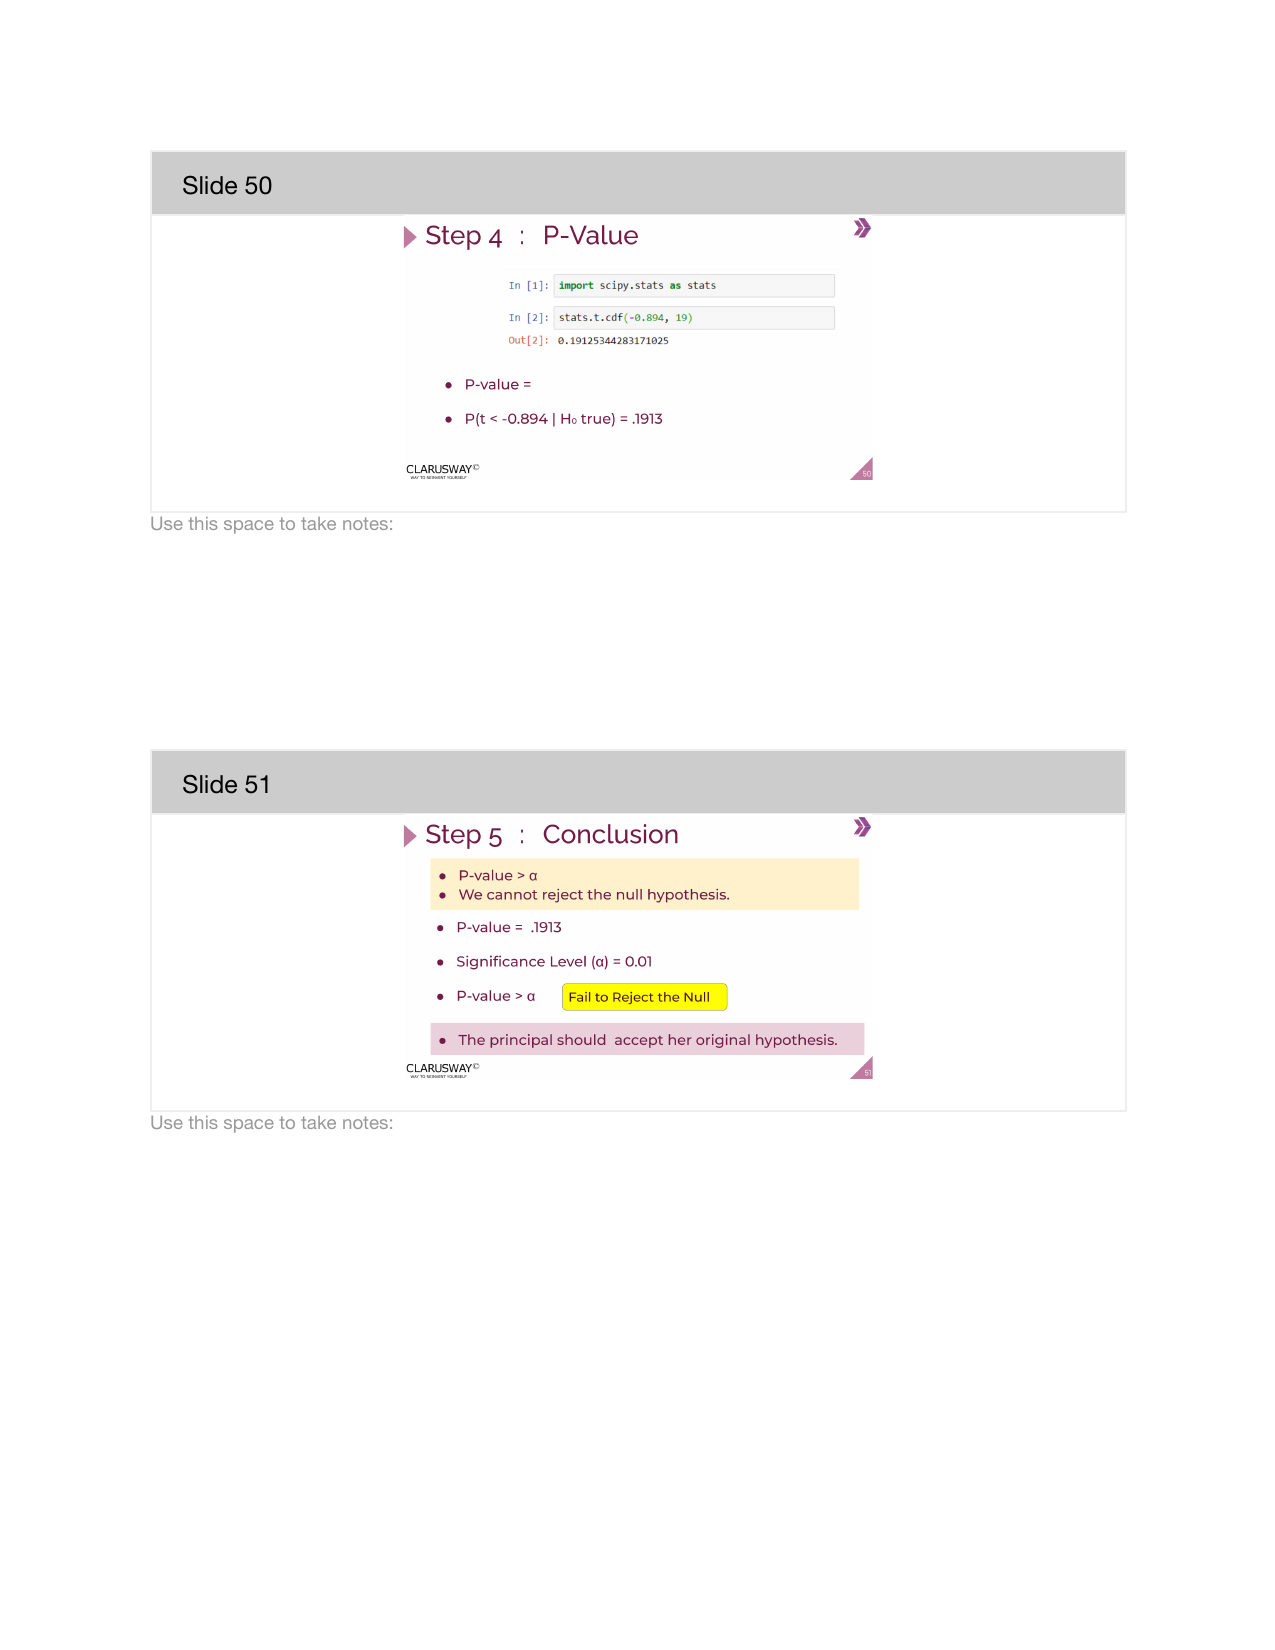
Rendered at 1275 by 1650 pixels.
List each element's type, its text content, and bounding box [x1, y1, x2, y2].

table_cell [152, 815, 1125, 1110]
picture [403, 215, 873, 480]
table_header Slide 50 [152, 152, 1125, 214]
picture [403, 814, 873, 1079]
table_header Slide 51 [152, 751, 1125, 813]
text Use this space to take notes: [150, 513, 1125, 536]
text Use this space to take notes: [150, 1112, 1125, 1135]
table_cell [152, 216, 1125, 511]
